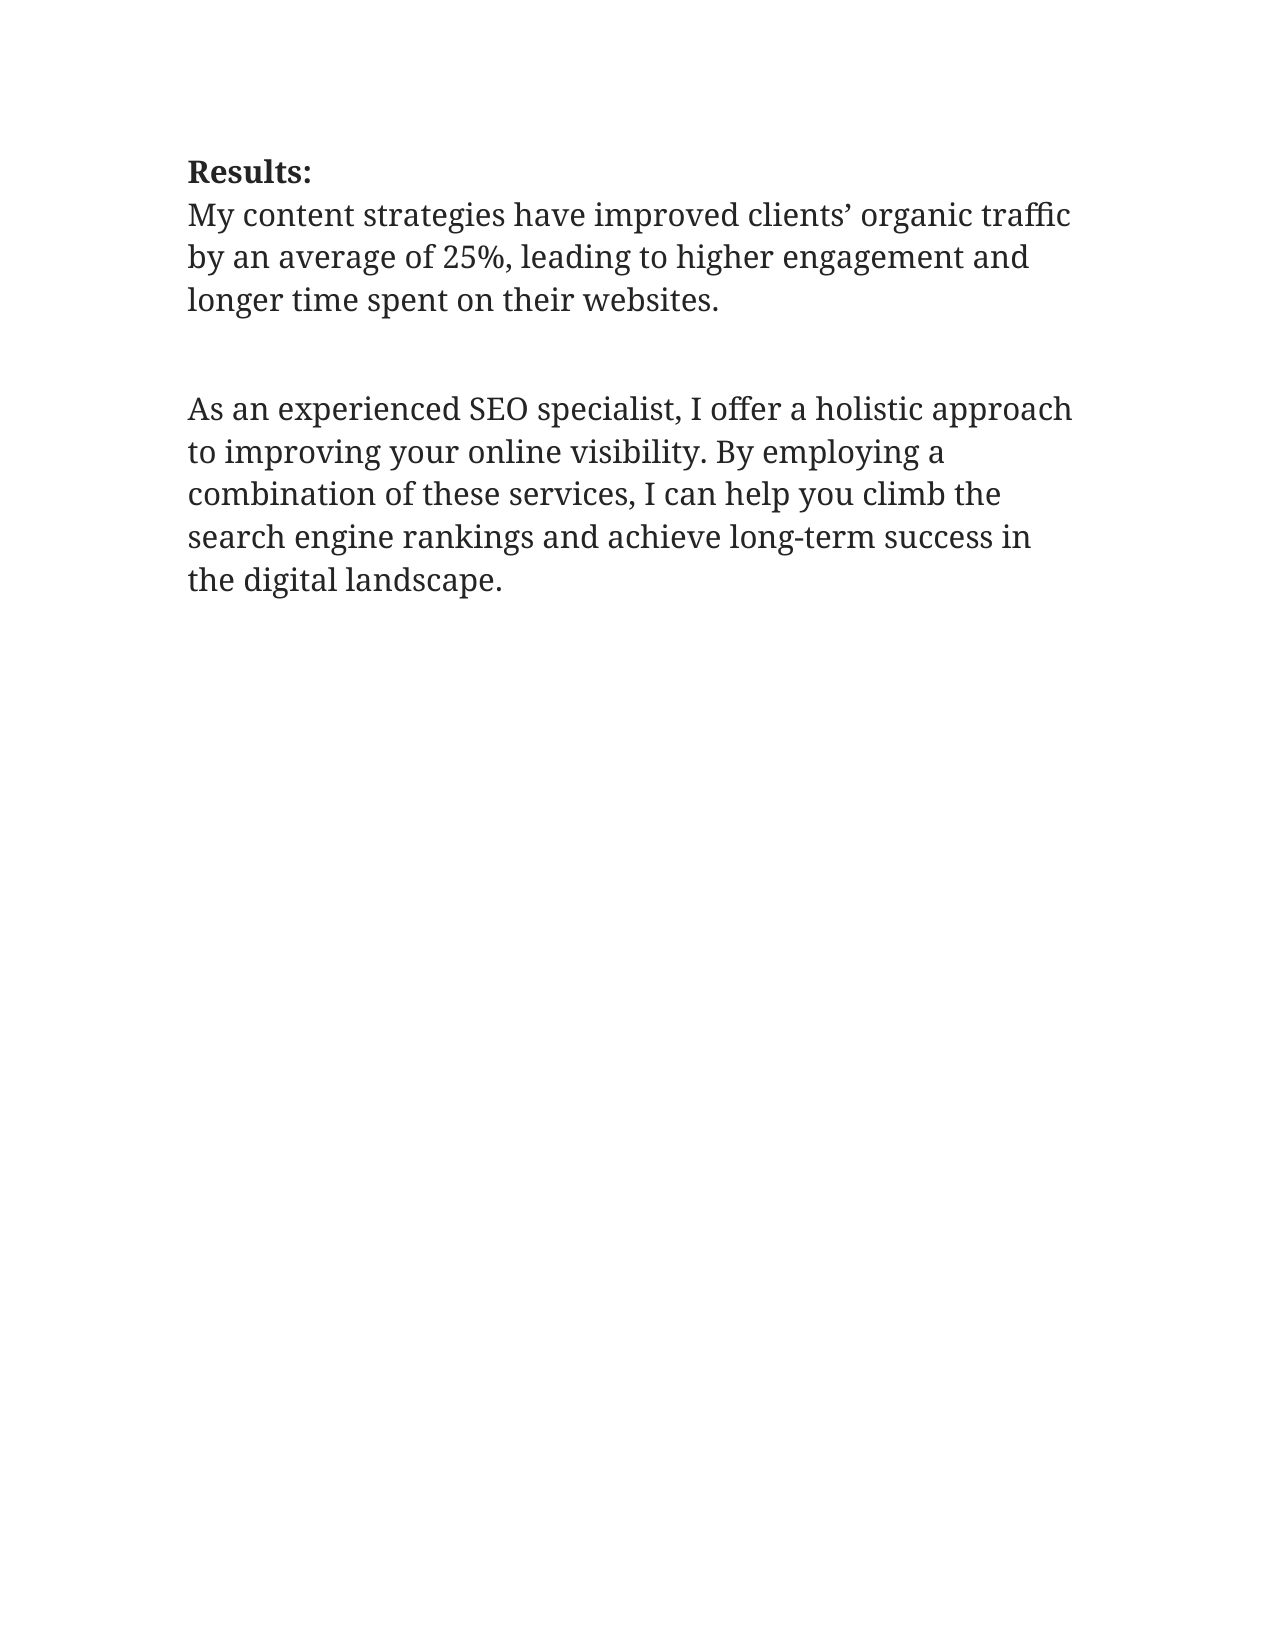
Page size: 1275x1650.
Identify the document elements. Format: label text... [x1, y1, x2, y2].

text Results: My content strategies have improved clients’ organic traffic by an average of 25%, leading to higher engagement and longer time spent on their websites. [312, 150, 1087, 320]
text As an experienced SEO specialist, I offer a holistic approach to improving your online visibility. By employing a combination of these services, I can help you climb the search engine rankings and achieve long-term success in the digital landscape. [187, 387, 1087, 600]
